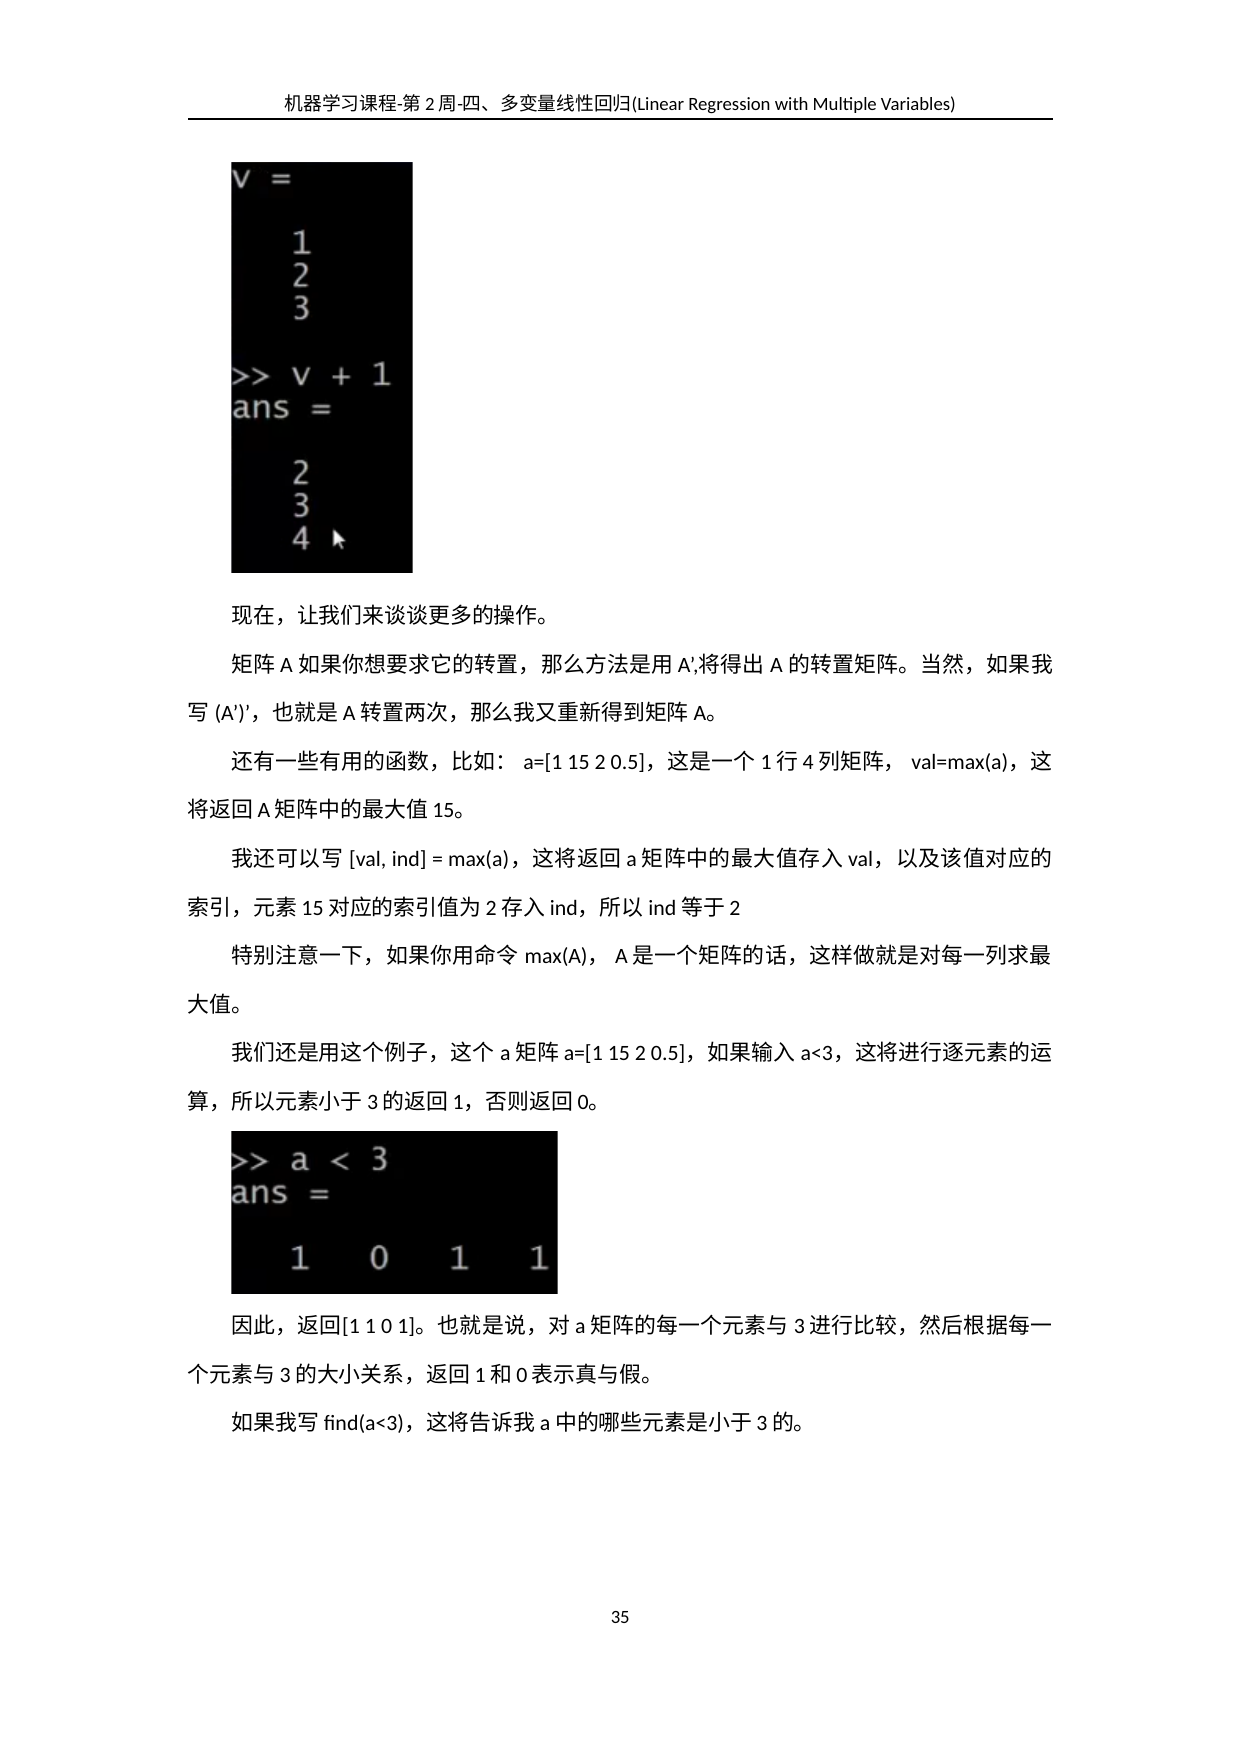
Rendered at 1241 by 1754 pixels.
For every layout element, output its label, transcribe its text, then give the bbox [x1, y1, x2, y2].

text 我还可以写 [val, ind] = max(a)，这将返回a矩阵中的最大值存入val，以及该值对应的索引，元素15对应的索引值为2 存入ind，所以 ind 等于2 [187, 840, 1053, 922]
text 我们还是用这个例子，这个 a 矩阵a=[1 15 2 0.5]，如果输入 a<3，这将进行逐元素的运算，所以元素小于3的返回1，否则返回0。 [187, 1034, 1053, 1116]
text 矩阵A 如果你想要求它的转置，那么方法是用A’,将得出 A 的转置矩阵。当然，如果我写 (A’)’，也就是 A 转置两次，那么我又重新得到矩阵 A。 [187, 646, 1053, 727]
text 还有一些有用的函数，比如： a=[1 15 2 0.5]，这是一个1行4列矩阵， val=max(a)，这将返回A矩阵中的最大值15。 [187, 743, 1053, 824]
picture [231, 1131, 558, 1294]
picture [231, 162, 413, 573]
text 现在，让我们来谈谈更多的操作。 [187, 598, 1053, 630]
text 因此，返回[1 1 0 1]。也就是说，对a矩阵的每一个元素与3进行比较，然后根据每一个元素与3的大小关系，返回1和0表示真与假。 [187, 1307, 1053, 1389]
text 如果我写 find(a<3)，这将告诉我a 中的哪些元素是小于3的。 [187, 1404, 1053, 1437]
text 特别注意一下，如果你用命令 max(A)， A是一个矩阵的话，这样做就是对每一列求最大值。 [187, 937, 1053, 1019]
